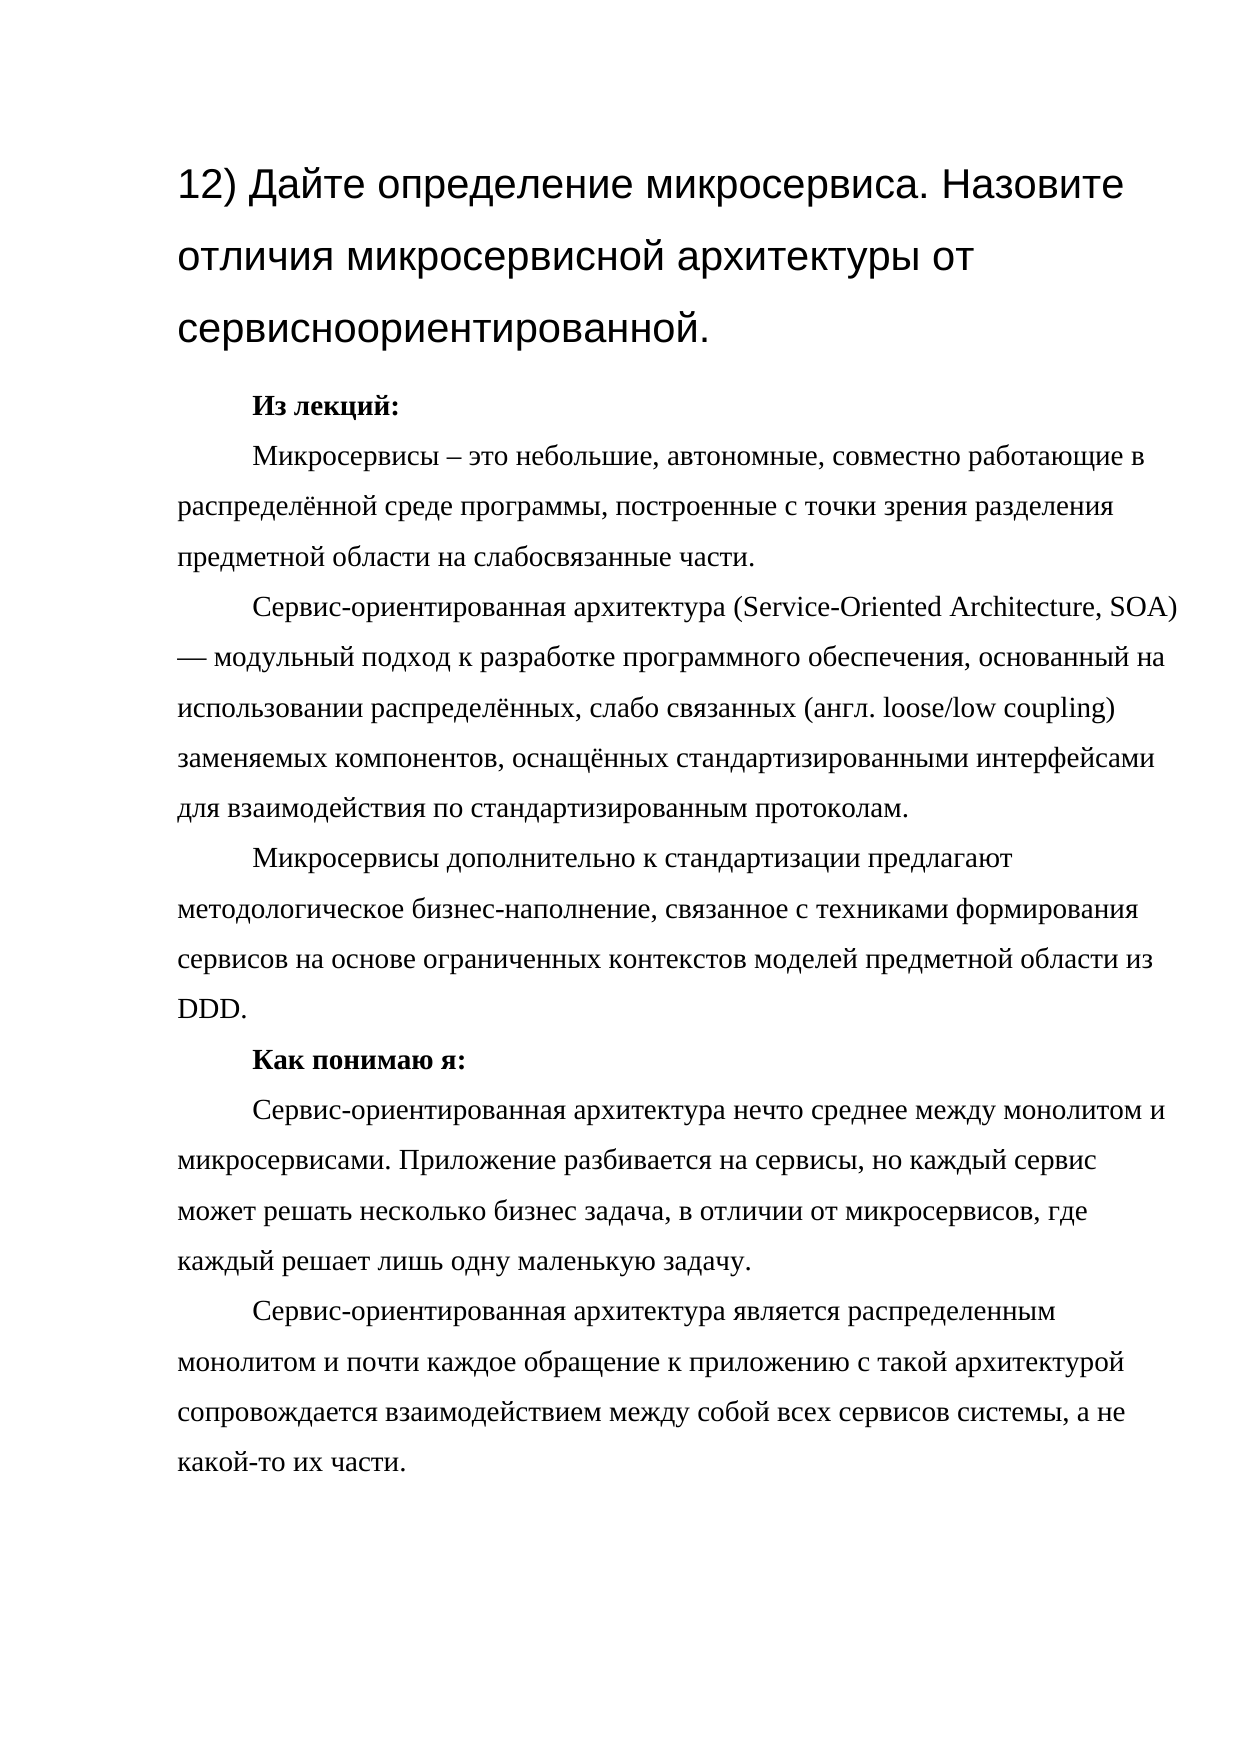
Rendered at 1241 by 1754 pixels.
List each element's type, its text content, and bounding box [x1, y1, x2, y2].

text Микросервисы – это небольшие, автономные, совместно работающие в распределённой среде программы, построенные с точки зрения разделения предметной области на слабосвязанные части. Сервис-ориентированная архитектура (Service-Oriented Architecture, SOA) — модульный подход к разработке программного обеспечения, основанный на использовании распределённых, слабо связанных (англ. loose/low coupling) заменяемых компонентов, оснащённых стандартизированными интерфейсами для взаимодействия по стандартизированным протоколам. [177, 438, 1181, 824]
text Из лекций: [177, 388, 1181, 421]
text Сервис-ориентированная архитектура является распределенным монолитом и почти каждое обращение к приложению с такой архитектурой сопровождается взаимодействием между собой всех сервисов системы, а не какой-то их части. [177, 1293, 1181, 1478]
text Как понимаю я: [177, 1042, 1181, 1075]
text Микросервисы дополнительно к стандартизации предлагают методологическое бизнес-наполнение, связанное с техниками формирования сервисов на основе ограниченных контекстов моделей предметной области из DDD. [177, 841, 1181, 1025]
text Сервис-ориентированная архитектура нечто среднее между монолитом и микросервисами. Приложение разбивается на сервисы, но каждый сервис может решать несколько бизнес задача, в отличии от микросервисов, где каждый решает лишь одну маленькую задачу. [177, 1092, 1181, 1277]
subtitle 12) Дайте определение микросервиса. Назовите отличия микросервисной архитектуры от сервисноориентированной. [177, 160, 1181, 351]
